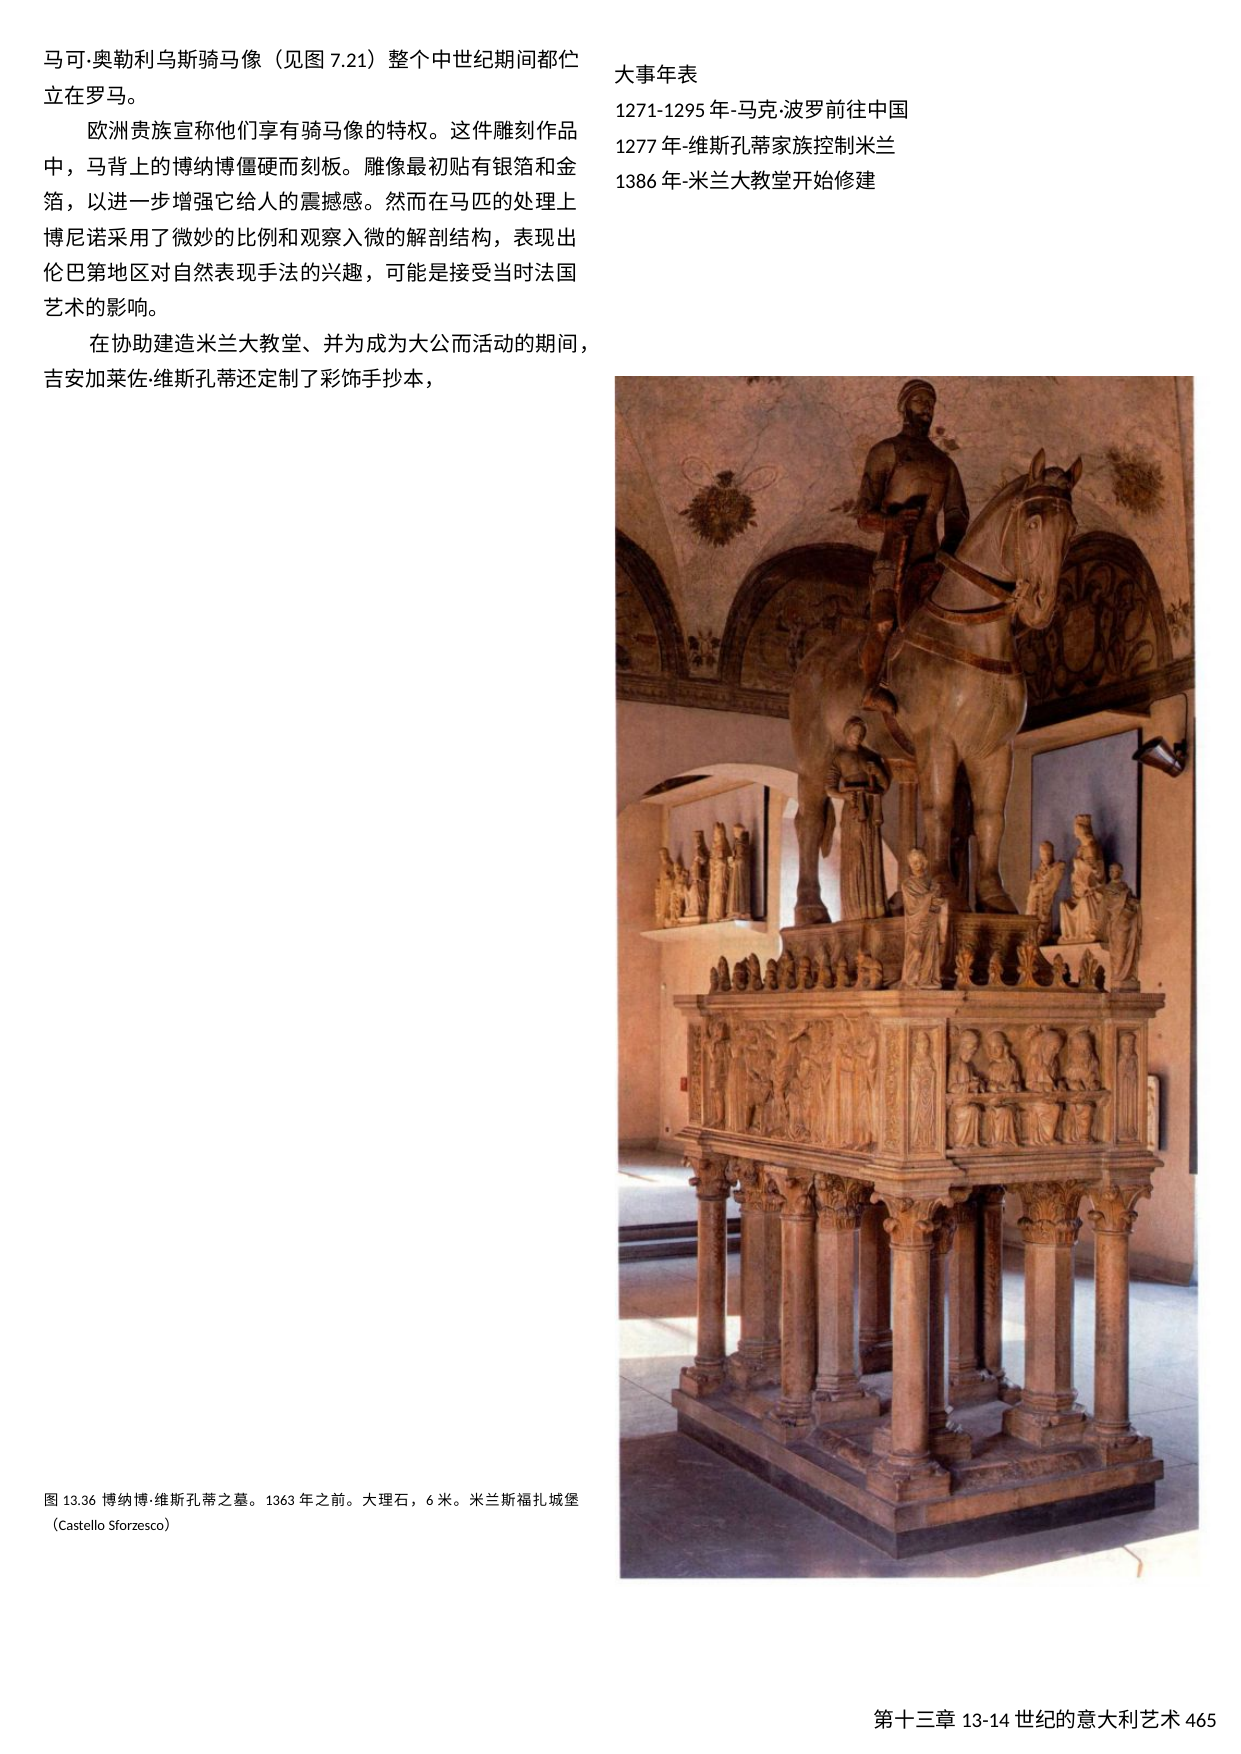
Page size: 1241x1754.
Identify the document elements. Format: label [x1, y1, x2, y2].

picture [614, 376, 1211, 1587]
